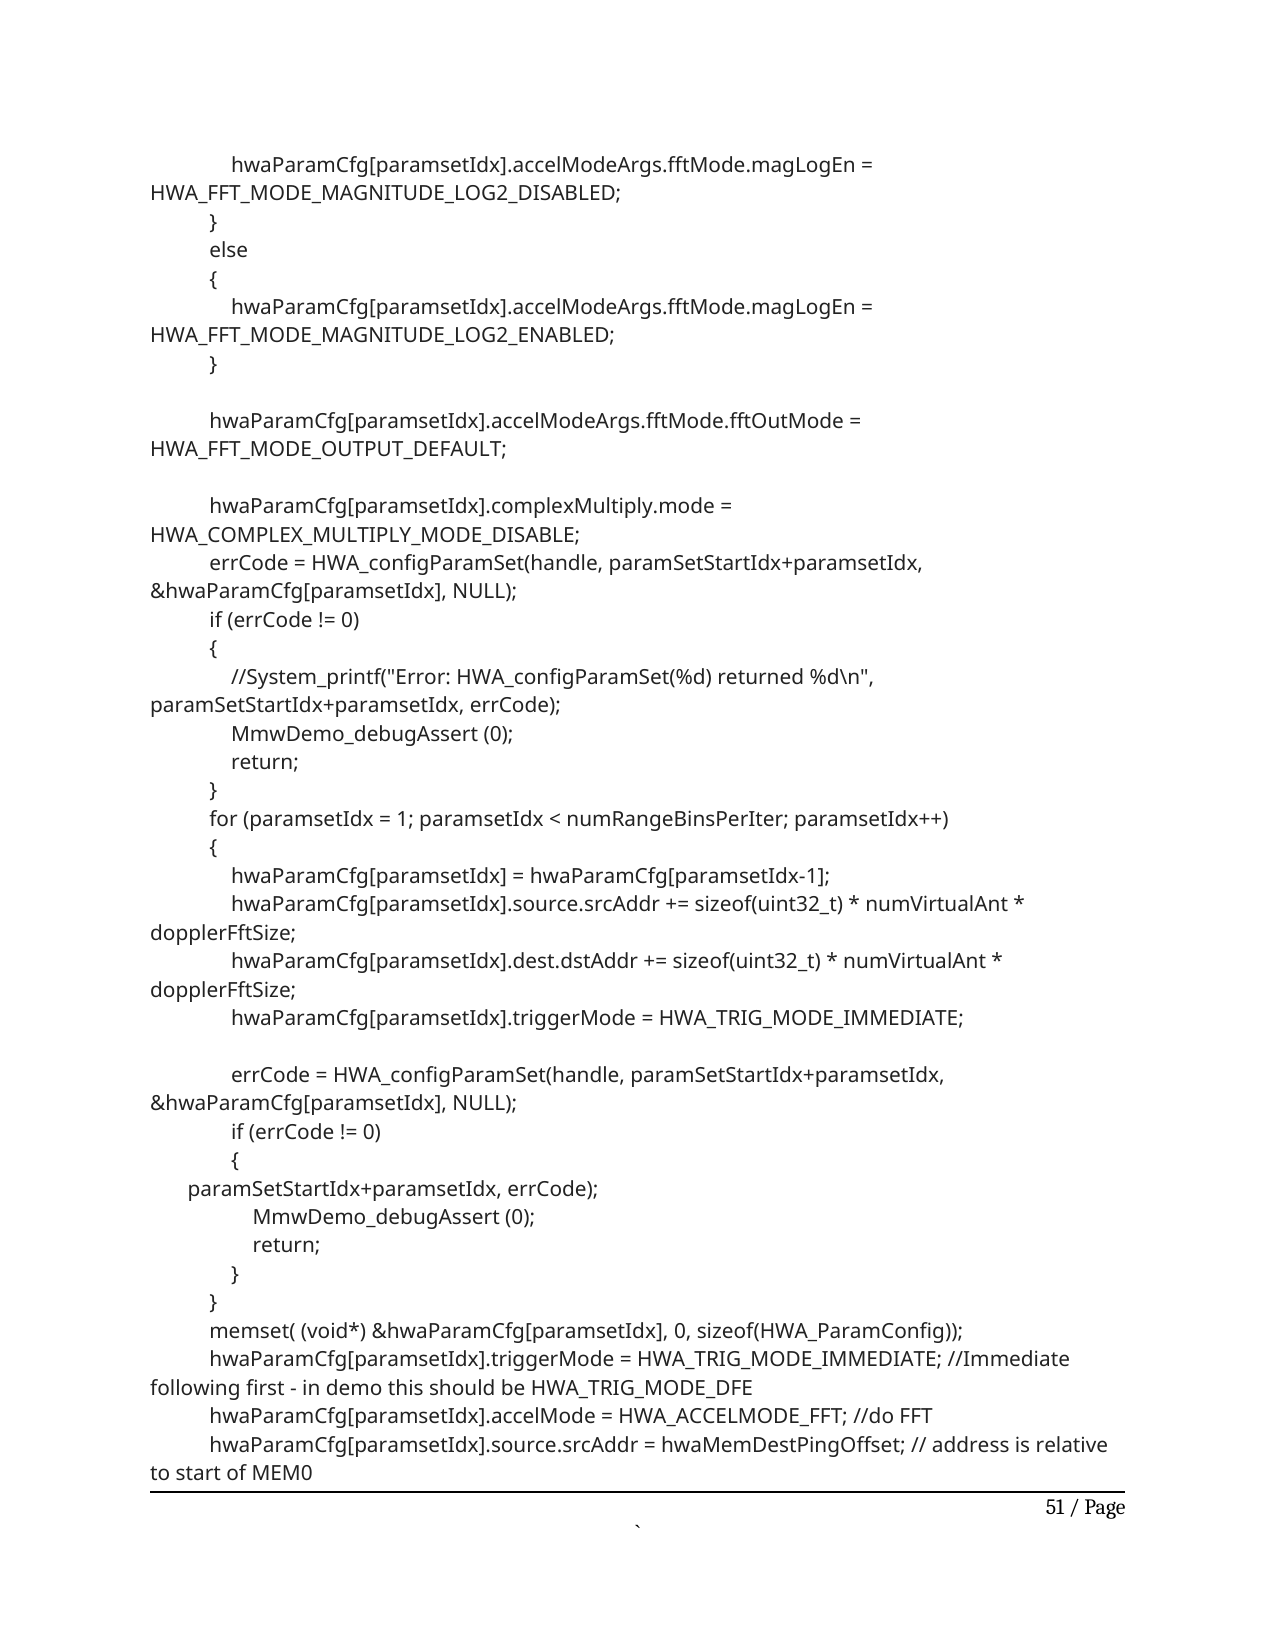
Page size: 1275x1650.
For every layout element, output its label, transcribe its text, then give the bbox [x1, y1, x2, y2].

text { [150, 264, 1125, 292]
text } [150, 1287, 1125, 1316]
text hwaParamCfg[paramsetIdx].accelModeArgs.fftMode.fftOutMode = HWA_FFT_MODE_OUTPUT_DEFAULT; [150, 406, 1125, 463]
text hwaParamCfg[paramsetIdx] = hwaParamCfg[paramsetIdx-1]; [150, 861, 1125, 889]
text paramSetStartIdx+paramsetIdx, errCode); [150, 1174, 1125, 1202]
text } [150, 349, 1125, 377]
text { [150, 832, 1125, 861]
text hwaParamCfg[paramsetIdx].accelModeArgs.fftMode.magLogEn = HWA_FFT_MODE_MAGNITUDE_LOG2_ENABLED; [150, 292, 1125, 349]
text hwaParamCfg[paramsetIdx].source.srcAddr += sizeof(uint32_t) * numVirtualAnt * dopplerFftSize; [150, 889, 1125, 946]
text return; [150, 747, 1125, 776]
text MmwDemo_debugAssert (0); [150, 1202, 1125, 1231]
text } [150, 776, 1125, 804]
text //System_printf("Error: HWA_configParamSet(%d) returned %d\n", paramSetStartIdx+paramsetIdx, errCode); [150, 662, 1125, 719]
text if (errCode != 0) [150, 605, 1125, 633]
text for (paramsetIdx = 1; paramsetIdx < numRangeBinsPerIter; paramsetIdx++) [150, 804, 1125, 832]
text hwaParamCfg[paramsetIdx].dest.dstAddr += sizeof(uint32_t) * numVirtualAnt * dopplerFftSize; [150, 946, 1125, 1003]
text return; [150, 1231, 1125, 1259]
text MmwDemo_debugAssert (0); [150, 719, 1125, 747]
text hwaParamCfg[paramsetIdx].accelMode = HWA_ACCELMODE_FFT; //do FFT [150, 1401, 1125, 1430]
text if (errCode != 0) [150, 1117, 1125, 1145]
text { [150, 1145, 1125, 1174]
text hwaParamCfg[paramsetIdx].source.srcAddr = hwaMemDestPingOffset; // address is relative to start of MEM0 [150, 1430, 1125, 1487]
text else [150, 235, 1125, 264]
text hwaParamCfg[paramsetIdx].accelModeArgs.fftMode.magLogEn = HWA_FFT_MODE_MAGNITUDE_LOG2_DISABLED; [150, 150, 1125, 207]
text memset( (void*) &hwaParamCfg[paramsetIdx], 0, sizeof(HWA_ParamConfig)); [150, 1316, 1125, 1344]
text errCode = HWA_configParamSet(handle, paramSetStartIdx+paramsetIdx, &hwaParamCfg[paramsetIdx], NULL); [150, 1060, 1125, 1117]
text hwaParamCfg[paramsetIdx].complexMultiply.mode = HWA_COMPLEX_MULTIPLY_MODE_DISABLE; [150, 491, 1125, 548]
text hwaParamCfg[paramsetIdx].triggerMode = HWA_TRIG_MODE_IMMEDIATE; //Immediate following first - in demo this should be HWA_TRIG_MODE_DFE [150, 1344, 1125, 1401]
text hwaParamCfg[paramsetIdx].triggerMode = HWA_TRIG_MODE_IMMEDIATE; [150, 1003, 1125, 1032]
text } [150, 1259, 1125, 1287]
text { [150, 633, 1125, 662]
text errCode = HWA_configParamSet(handle, paramSetStartIdx+paramsetIdx, &hwaParamCfg[paramsetIdx], NULL); [150, 548, 1125, 605]
text } [150, 207, 1125, 235]
